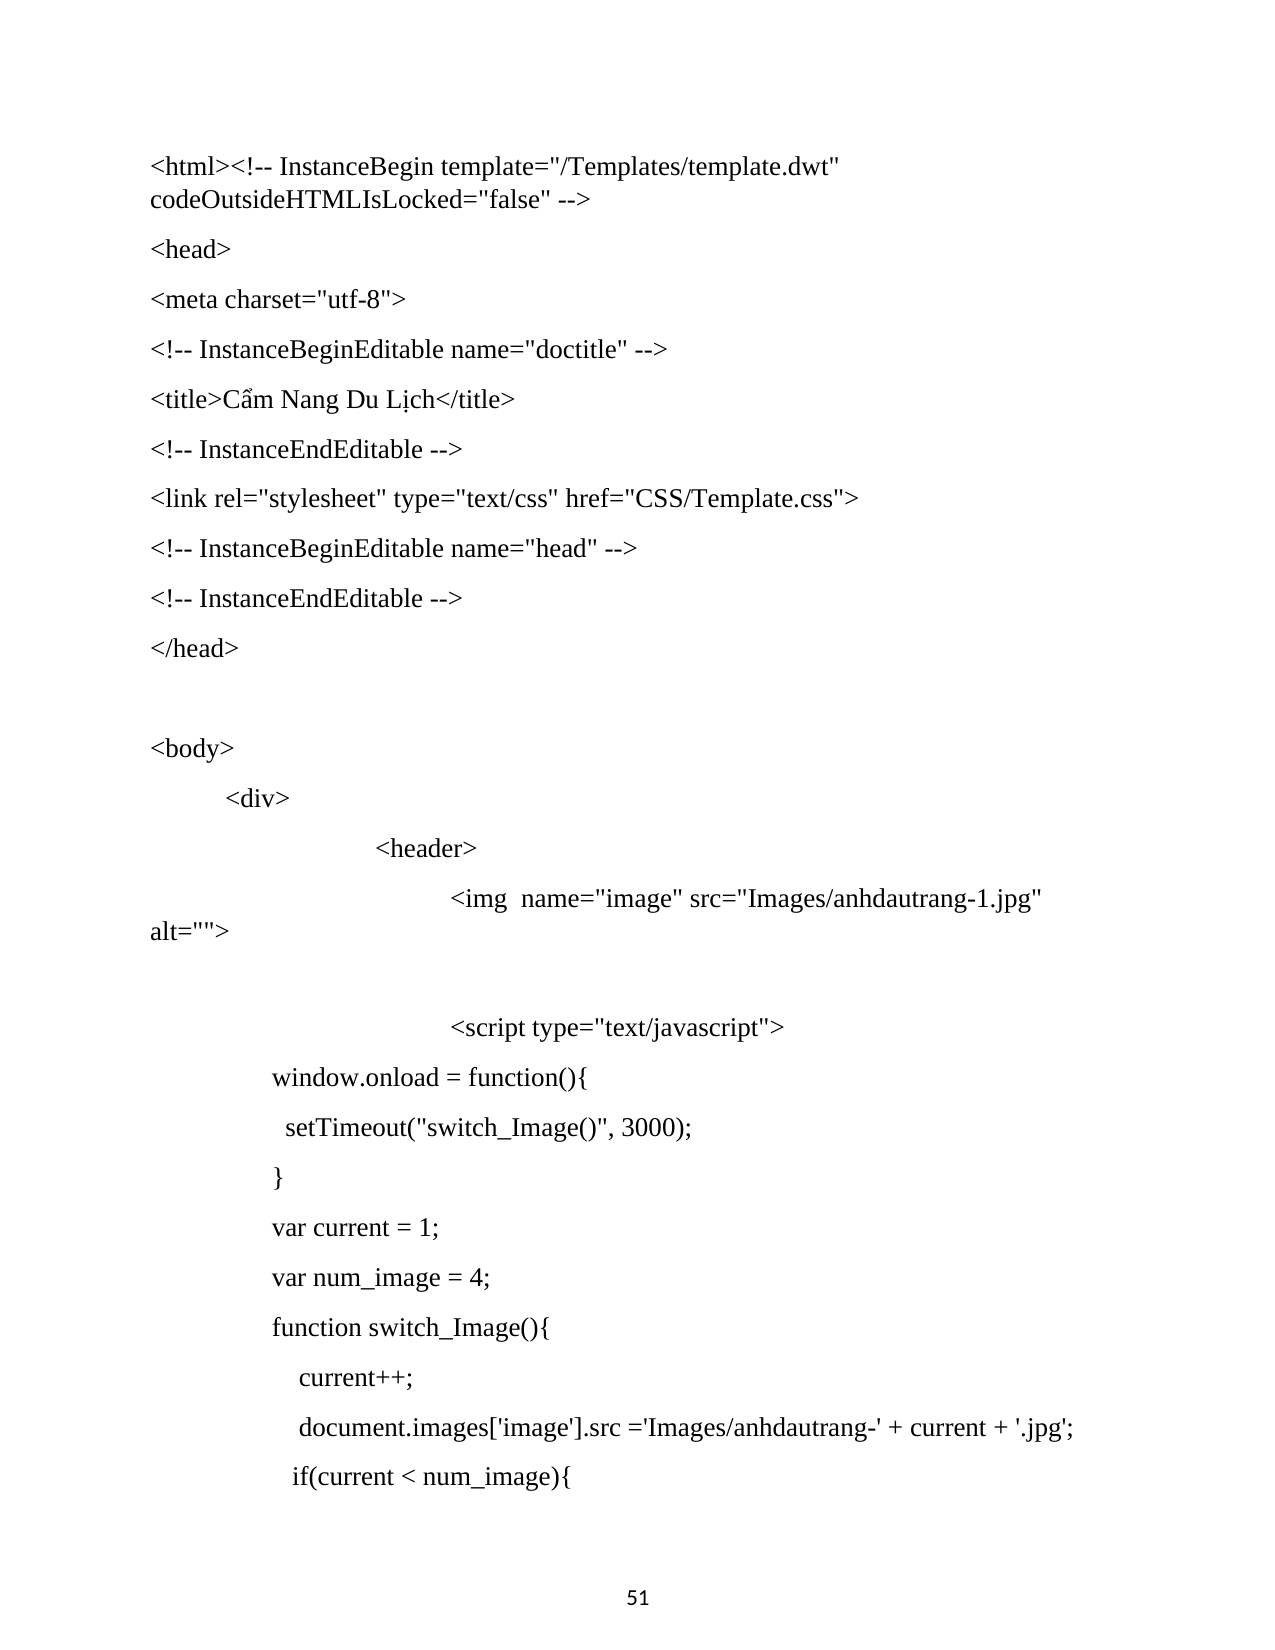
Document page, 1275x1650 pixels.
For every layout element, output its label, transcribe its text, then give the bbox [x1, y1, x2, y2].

text var num_image = 4; [150, 1261, 1125, 1292]
text document.images['image'].src ='Images/anhdautrang-' + current + '.jpg'; [150, 1411, 1125, 1442]
text current++; [150, 1361, 1125, 1392]
text var current = 1; [150, 1211, 1125, 1242]
text <header> [150, 832, 1125, 863]
text <script type="text/javascript"> [150, 1011, 1125, 1043]
text <link rel="stylesheet" type="text/css" href="CSS/Template.css"> [150, 483, 1125, 514]
text </head> [150, 632, 1125, 663]
text setTimeout("switch_Image()", 3000); [150, 1111, 1125, 1142]
text function switch_Image(){ [150, 1311, 1125, 1342]
text <img name="image" src="Images/anhdautrang-1.jpg" alt=""> [150, 882, 1125, 946]
text <!-- InstanceEndEditable --> [150, 433, 1125, 464]
text <div> [150, 782, 1125, 813]
text <head> [150, 233, 1125, 264]
text if(current < num_image){ [150, 1461, 1125, 1492]
text <!-- InstanceBeginEditable name="head" --> [150, 532, 1125, 564]
text <!-- InstanceBeginEditable name="doctitle" --> [150, 333, 1125, 364]
text <body> [150, 732, 1125, 763]
text window.onload = function(){ [150, 1061, 1125, 1092]
text <meta charset="utf-8"> [150, 283, 1125, 314]
text <html><!-- InstanceBegin template="/Templates/template.dwt" codeOutsideHTMLIsLocked="false" --> [150, 150, 1125, 214]
text <title>Cẩm Nang Du Lịch</title> [150, 383, 1125, 414]
text } [150, 1161, 1125, 1192]
text <!-- InstanceEndEditable --> [150, 582, 1125, 613]
